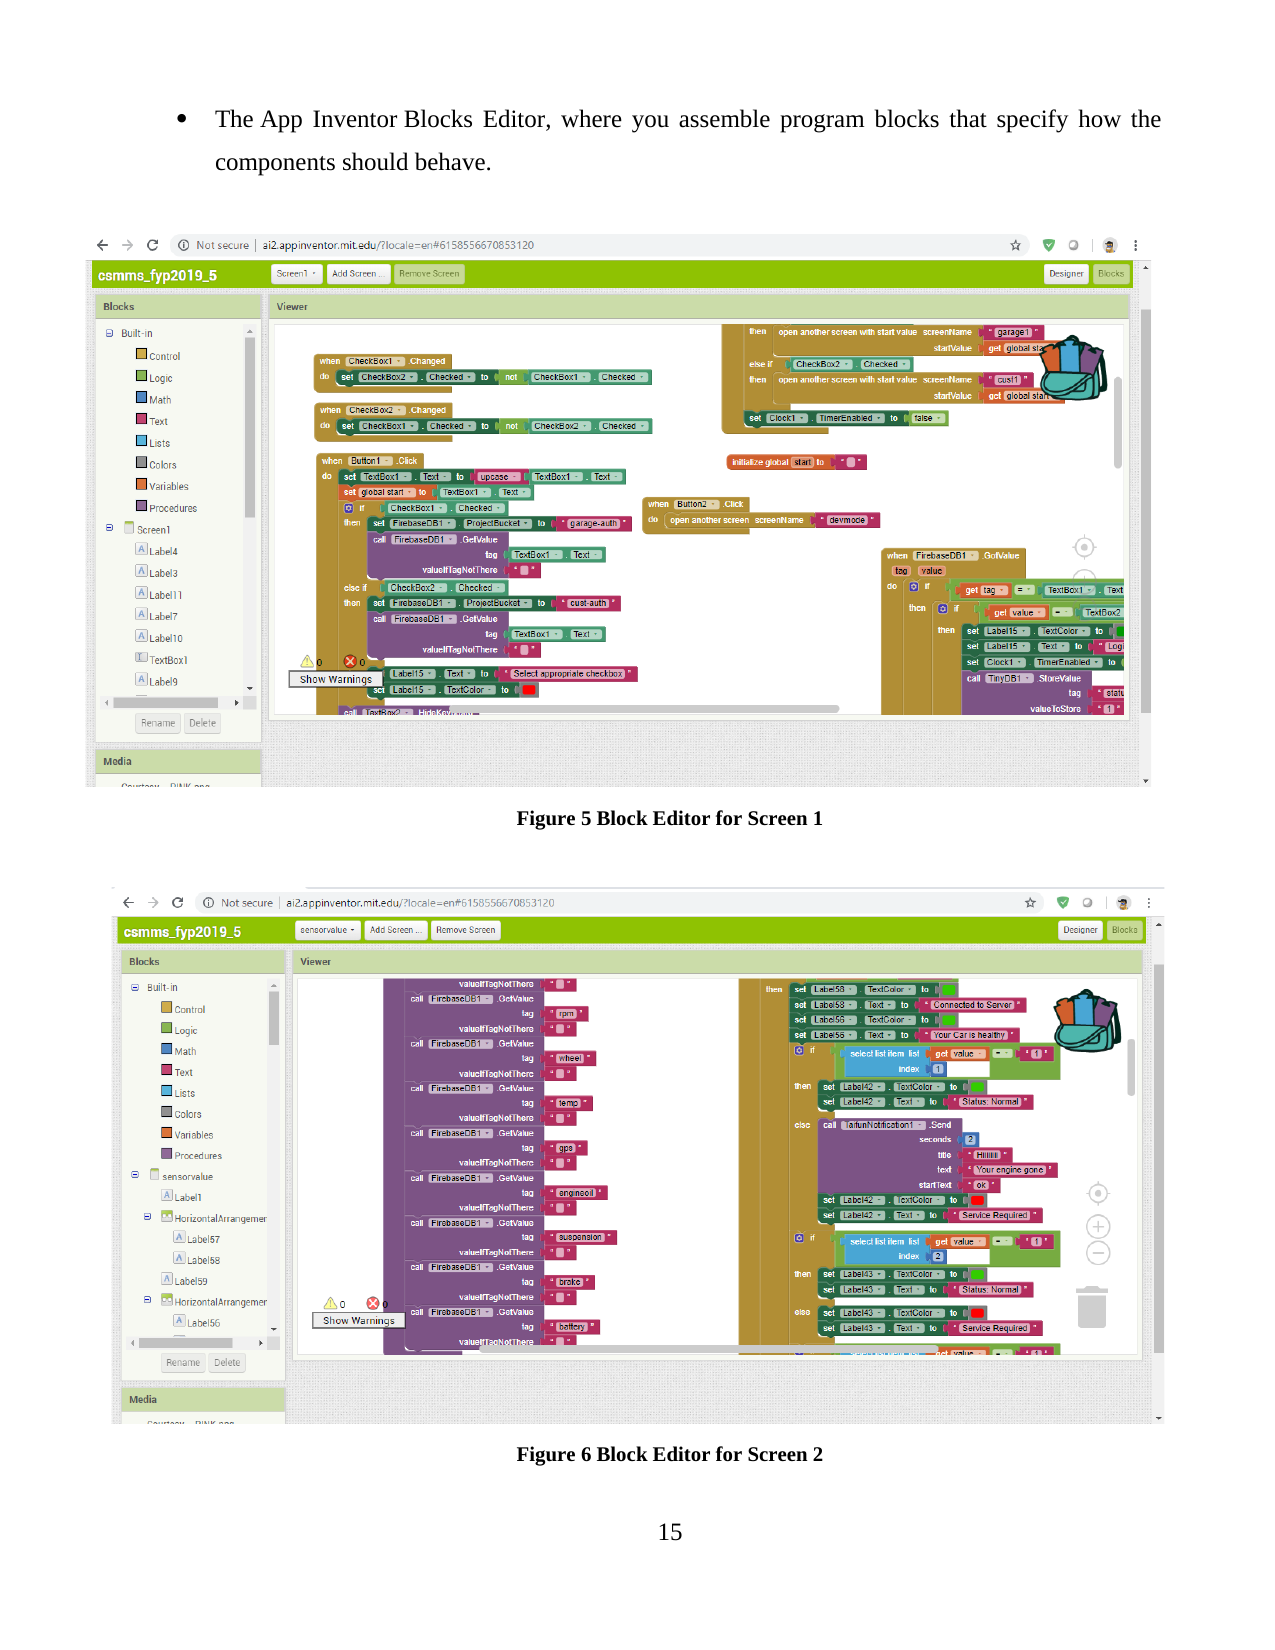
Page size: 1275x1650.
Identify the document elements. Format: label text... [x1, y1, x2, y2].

text Figure 5 Block Editor for Screen 1 [177, 805, 1162, 829]
picture [85, 233, 1152, 787]
list The App Inventor Blocks Editor, where you assemble program blocks that specify how the components should behave. [177, 104, 1162, 176]
text Figure 6 Block Editor for Screen 2 [177, 1442, 1162, 1466]
picture [111, 887, 1165, 1424]
